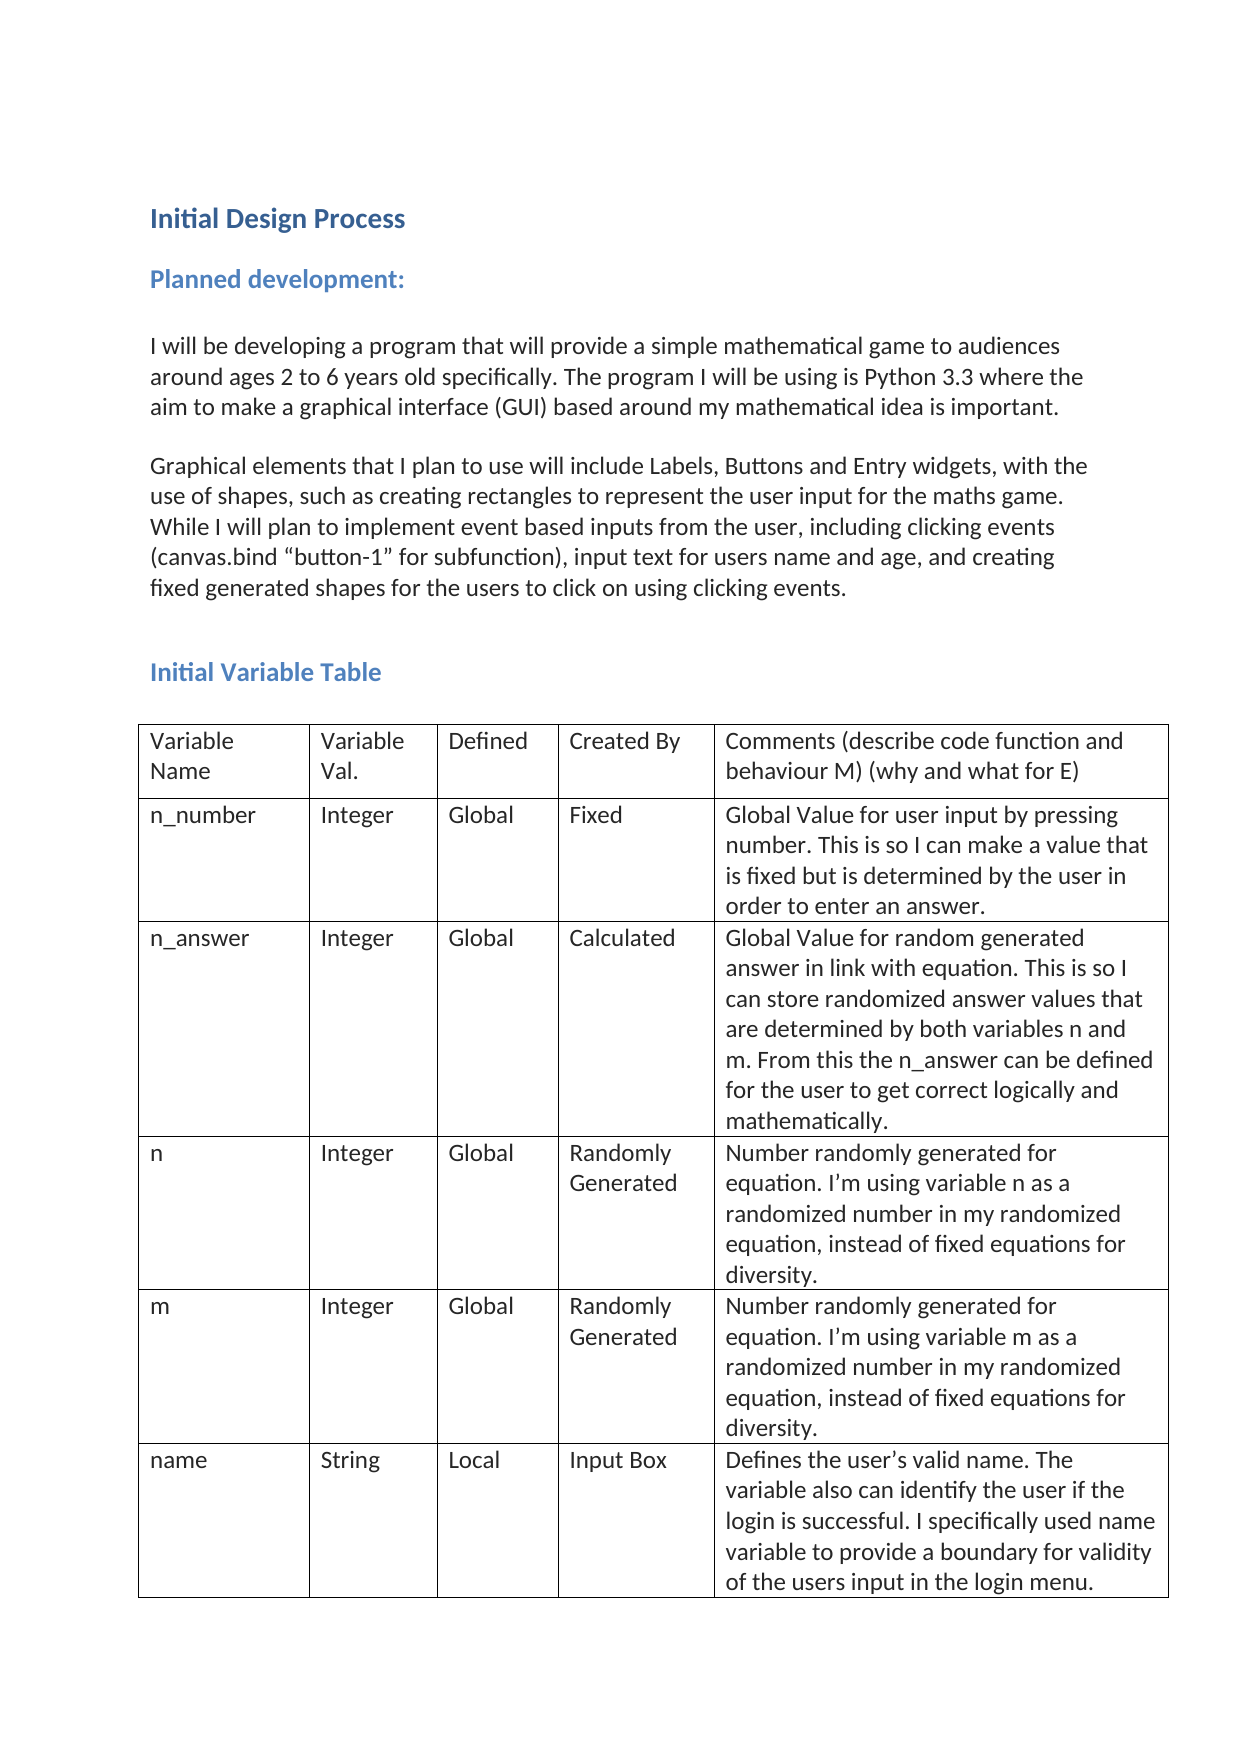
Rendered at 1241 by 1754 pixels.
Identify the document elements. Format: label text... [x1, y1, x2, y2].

table_header Variable Name [139, 725, 309, 798]
table_cell Integer [310, 799, 437, 921]
table_cell Fixed [559, 799, 714, 921]
table_cell Number randomly generated for equation. I’m using variable m as a randomized number in my randomized equation, instead of fixed equations for diversity. [715, 1290, 1168, 1443]
table_cell String [310, 1444, 437, 1597]
text Graphical elements that I plan to use will include Labels, Buttons and Entry widgets, with the use of shapes, such as creating rectangles to represent the user input for the maths game. While I will plan to implement event based inputs from the user, including clicking events (canvas.bind “button-1” for subfunction), input text for users name and age, and creating fixed generated shapes for the users to click on using clicking events. [150, 450, 1090, 602]
table_cell Global Value for random generated answer in link with equation. This is so I can store randomized answer values that are determined by both variables n and m. From this the n_answer can be defined for the user to get correct logically and mathematically. [715, 922, 1168, 1136]
table_cell name [139, 1444, 309, 1597]
subtitle Initial Variable Table [150, 655, 1090, 688]
text I will be developing a program that will provide a simple mathematical game to audiences around ages 2 to 6 years old specifically. The program I will be using is Python 3.3 where the aim to make a graphical interface (GUI) based around my mathematical idea is important. [150, 330, 1090, 450]
table_cell Global [438, 922, 558, 1136]
table_cell m [139, 1290, 309, 1443]
table_cell Integer [310, 922, 437, 1136]
subtitle Initial Design Process [150, 200, 1090, 236]
table_cell Global [438, 1290, 558, 1443]
table_cell Local [438, 1444, 558, 1597]
subtitle Planned development: [150, 262, 1090, 295]
table_cell Integer [310, 1290, 437, 1443]
table_cell Calculated [559, 922, 714, 1136]
table_header Comments (describe code function and behaviour M) (why and what for E) [715, 725, 1168, 798]
table_cell Input Box [559, 1444, 714, 1597]
table_cell Number randomly generated for equation. I’m using variable n as a randomized number in my randomized equation, instead of fixed equations for diversity. [715, 1137, 1168, 1289]
table_cell Global [438, 799, 558, 921]
table_cell Global Value for user input by pressing number. This is so I can make a value that is fixed but is determined by the user in order to enter an answer. [715, 799, 1168, 921]
table_header Created By [559, 725, 714, 798]
table_cell Randomly Generated [559, 1137, 714, 1289]
table_header Defined [438, 725, 558, 798]
table_cell Global [438, 1137, 558, 1289]
table_cell n_number [139, 799, 309, 921]
table_cell n [139, 1137, 309, 1289]
table_cell Defines the user’s valid name. The variable also can identify the user if the login is successful. I specifically used name variable to provide a boundary for validity of the users input in the login menu. [715, 1444, 1168, 1597]
table_cell n_answer [139, 922, 309, 1136]
table_header Variable Val. [310, 725, 437, 798]
table_cell Integer [310, 1137, 437, 1289]
table_cell Randomly Generated [559, 1290, 714, 1443]
